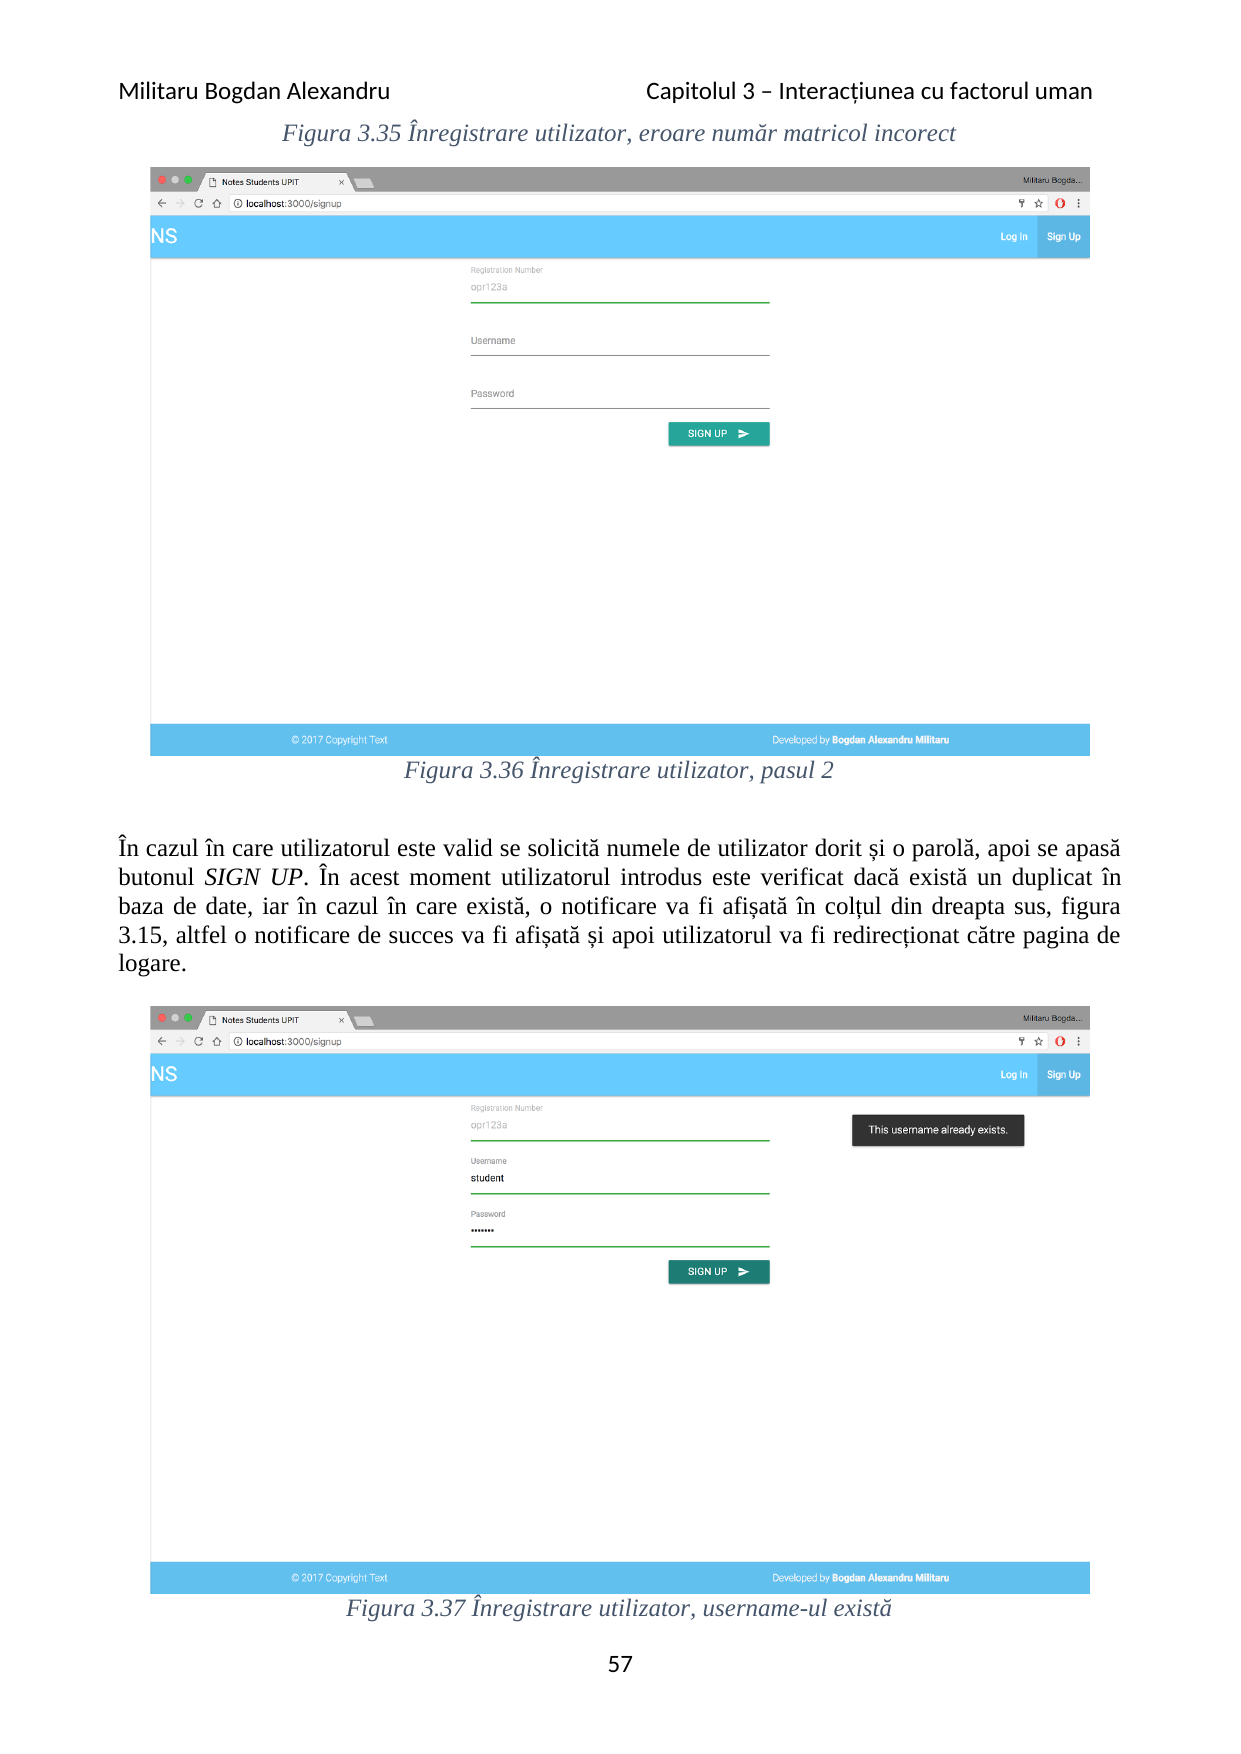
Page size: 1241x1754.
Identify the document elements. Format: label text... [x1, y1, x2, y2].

text În cazul în care utilizatorul este valid se solicită numele de utilizator dorit și o parolă, apoi se apasă butonul SIGN UP. În acest moment utilizatorul introdus este verificat dacă există un duplicat în baza de date, iar în cazul în care există, o notificare va fi afișată în colțul din dreapta sus, figura 3.15, altfel o notificare de succes va fi afișată și apoi utilizatorul va fi redirecționat către pagina de logare. [118, 833, 1122, 977]
picture [150, 1006, 1090, 1594]
picture [150, 167, 1090, 756]
